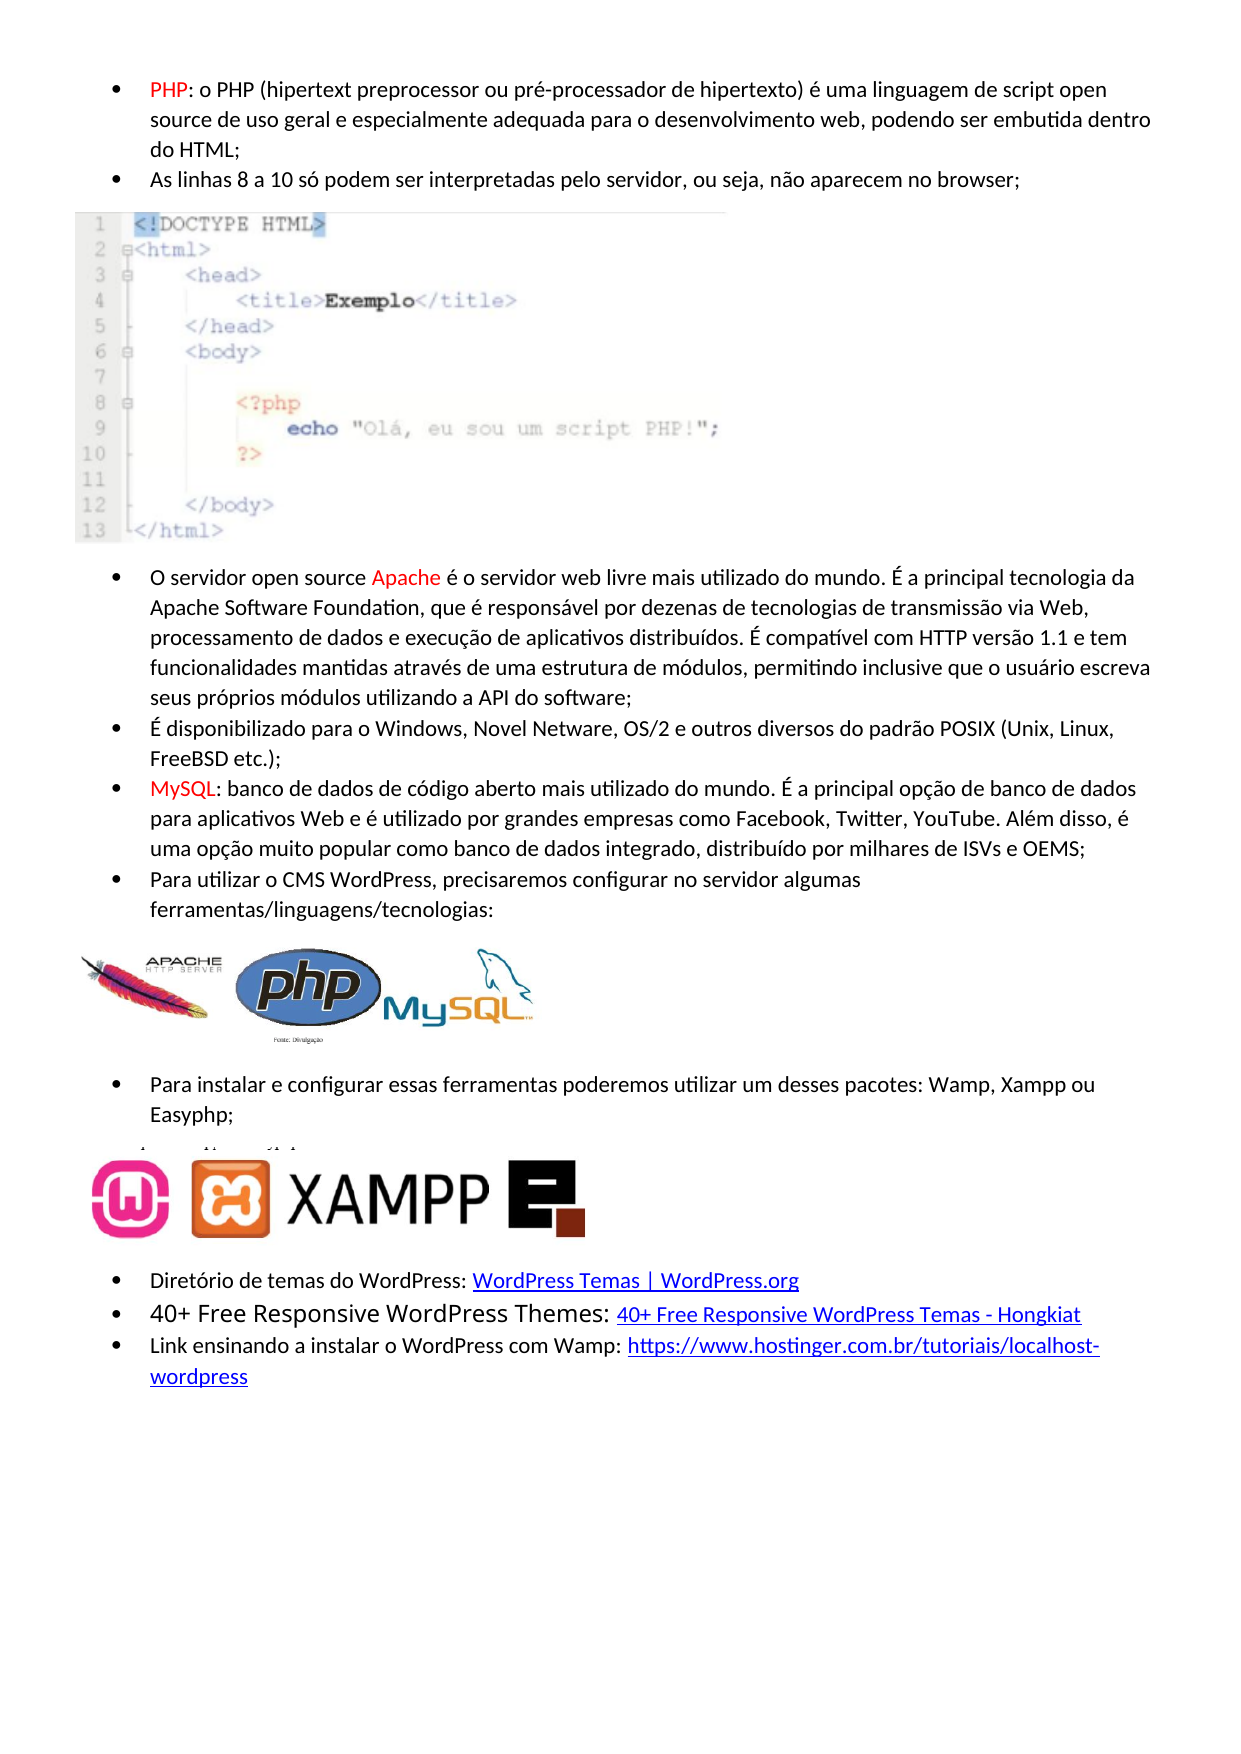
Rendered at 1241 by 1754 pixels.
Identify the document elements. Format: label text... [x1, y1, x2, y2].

picture [75, 1147, 599, 1248]
list Para instalar e configurar essas ferramentas poderemos utilizar um desses pacotes: Wamp, Xampp ou Easyphp; [112, 1070, 1165, 1128]
picture [75, 212, 729, 544]
list Diretório de temas do WordPress: WordPress Temas | WordPress.org [112, 1266, 1165, 1294]
list PHP: o PHP (hipertext preprocessor ou pré-processador de hipertexto) é uma linguagem de script open source de uso geral e especialmente adequada para o desenvolvimento web, podendo ser embutida dentro do HTML; [112, 75, 1165, 163]
list Link ensinando a instalar o WordPress com Wamp: https://www.hostinger.com.br/tutoriais/localhost-wordpress [112, 1332, 1165, 1390]
list O servidor open source Apache é o servidor web livre mais utilizado do mundo. É a principal tecnologia da Apache Software Foundation, que é responsável por dezenas de tecnologias de transmissão via Web, processamento de dados e execução de aplicativos distribuídos. É compatível com HTTP versão 1.1 e tem funcionalidades mantidas através de uma estrutura de módulos, permitindo inclusive que o usuário escreva seus próprios módulos utilizando a API do software; [112, 563, 1165, 711]
list As linhas 8 a 10 só podem ser interpretadas pelo servidor, ou seja, não aparecem no browser; [112, 166, 1165, 194]
list MySQL: banco de dados de código aberto mais utilizado do mundo. É a principal opção de banco de dados para aplicativos Web e é utilizado por grandes empresas como Facebook, Twitter, YouTube. Além disso, é uma opção muito popular como banco de dados integrado, distribuído por milhares de ISVs e OEMS; [112, 774, 1165, 862]
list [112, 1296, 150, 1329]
list É disponibilizado para o Windows, Novel Netware, OS/2 e outros diversos do padrão POSIX (Unix, Linux, FreeBSD etc.); [112, 714, 1165, 772]
picture [75, 941, 543, 1051]
list Para utilizar o CMS WordPress, precisaremos configurar no servidor algumas ferramentas/linguagens/tecnologias: [112, 865, 1165, 923]
list 40+ Free Responsive WordPress Themes: 40+ Free Responsive WordPress Temas - Hongkiat [617, 1296, 1165, 1329]
